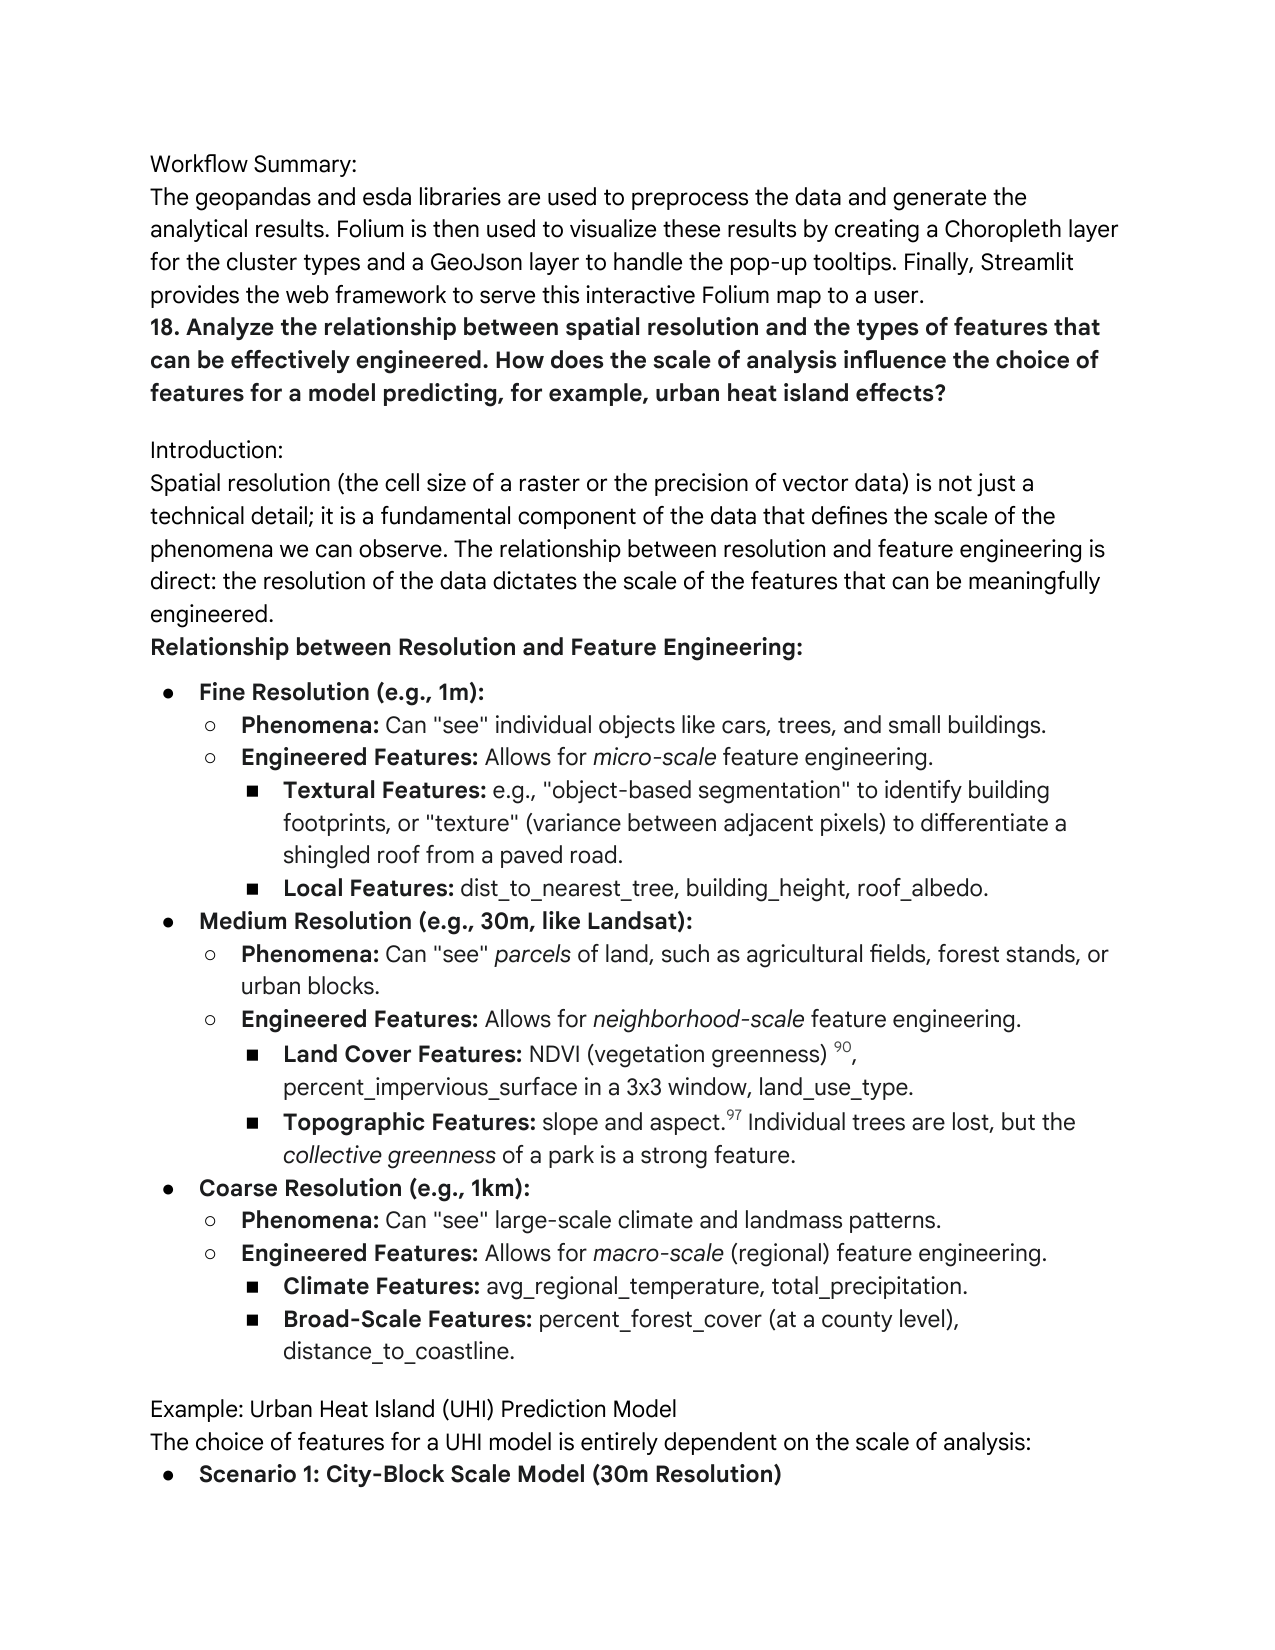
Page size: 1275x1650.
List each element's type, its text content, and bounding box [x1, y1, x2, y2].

list Engineered Features: Allows for macro-scale (regional) feature engineering. [203, 1239, 1125, 1268]
text Example: Urban Heat Island (UHI) Prediction Model [150, 1395, 1125, 1424]
list Scenario 1: City-Block Scale Model (30m Resolution) [161, 1461, 1125, 1489]
list Coarse Resolution (e.g., 1km): [161, 1174, 1125, 1203]
list Engineered Features: Allows for neighborhood-scale feature engineering. [203, 1005, 1125, 1034]
text Spatial resolution (the cell size of a raster or the precision of vector data) is not just a technical detail; it is a fundamental component of the data that defines the scale of the phenomena we can observe. The relationship between resolution and feature engineering is direct: the resolution of the data dictates the scale of the features that can be meaningfully engineered. [150, 469, 1125, 629]
list Phenomena: Can "see" individual objects like cars, trees, and small buildings. [203, 711, 1125, 739]
text The geopandas and esda libraries are used to preprocess the data and generate the analytical results. Folium is then used to visualize these results by creating a Choropleth layer for the cluster types and a GeoJson layer to handle the pop-up tooltips. Finally, Streamlit provides the web framework to serve this interactive Folium map to a user. [150, 183, 1125, 309]
text Introduction: [150, 437, 1125, 465]
list Phenomena: Can "see" parcels of land, such as agricultural fields, forest stands, or urban blocks. [203, 940, 1125, 1001]
list Textural Features: e.g., "object-based segmentation" to identify building footprints, or "texture" (variance between adjacent pixels) to differentiate a shingled roof from a paved road. [245, 776, 1125, 870]
list Phenomena: Can "see" large-scale climate and landmass patterns. [203, 1207, 1125, 1235]
text Workflow Summary: [150, 150, 1125, 179]
list Engineered Features: Allows for micro-scale feature engineering. [203, 743, 1125, 772]
list Broad-Scale Features: percent_forest_cover (at a county level), distance_to_coastline. [245, 1305, 1125, 1366]
text 18. Analyze the relationship between spatial resolution and the types of features that can be effectively engineered. How does the scale of analysis influence the choice of features for a model predicting, for example, urban heat island effects? [150, 313, 1125, 408]
list Medium Resolution (e.g., 30m, like Landsat): [161, 907, 1125, 936]
text Relationship between Resolution and Feature Engineering: [150, 633, 1125, 662]
list Local Features: dist_to_nearest_tree, building_height, roof_albedo. [245, 874, 1125, 903]
text The choice of features for a UHI model is entirely dependent on the scale of analysis: [150, 1428, 1125, 1457]
list Fine Resolution (e.g., 1m): [161, 678, 1125, 707]
list Climate Features: avg_regional_temperature, total_precipitation. [245, 1272, 1125, 1301]
list Land Cover Features: NDVI (vegetation greenness) 90, percent_impervious_surface in a 3x3 window, land_use_type. [245, 1038, 1125, 1102]
list Topographic Features: slope and aspect.97 Individual trees are lost, but the collective greenness of a park is a strong feature. [245, 1106, 1125, 1170]
